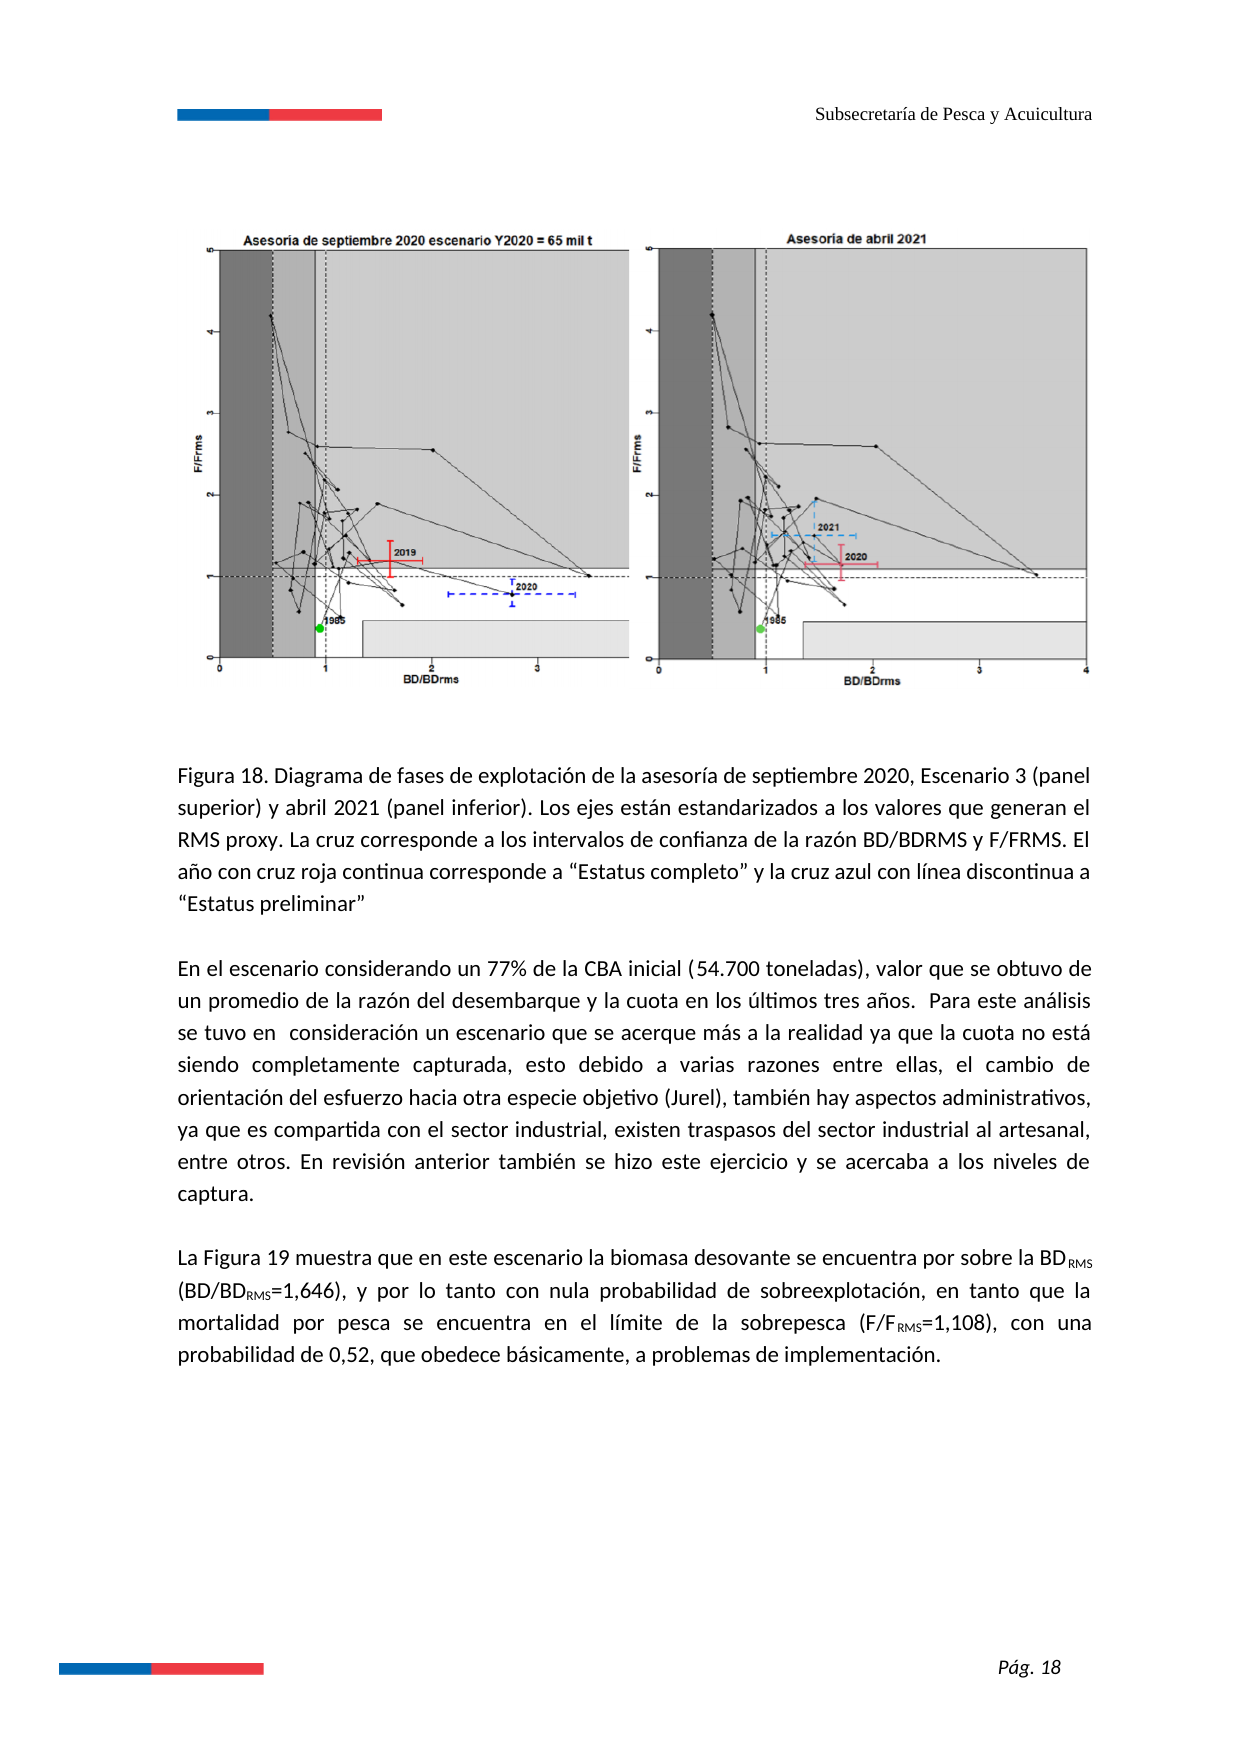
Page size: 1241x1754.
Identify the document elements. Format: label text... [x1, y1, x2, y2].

picture [177, 206, 1119, 757]
text Figura 18. Diagrama de fases de explotación de la asesoría de septiembre 2020, Escenario 3 (panel superior) y abril 2021 (panel inferior). Los ejes están estandarizados a los valores que generan el RMS proxy. La cruz corresponde a los intervalos de confianza de la razón BD/BDRMS y F/FRMS. El año con cruz roja continua corresponde a “Estatus completo” y la cruz azul con línea discontinua a “Estatus preliminar” [177, 757, 1092, 917]
text En el escenario considerando un 77% de la CBA inicial (54.700 toneladas), valor que se obtuvo de un promedio de la razón del desembarque y la cuota en los últimos tres años. Para este análisis se tuvo en consideración un escenario que se acerque más a la realidad ya que la cuota no está siendo completamente capturada, esto debido a varias razones entre ellas, el cambio de orientación del esfuerzo hacia otra especie objetivo (Jurel), también hay aspectos administrativos, ya que es compartida con el sector industrial, existen traspasos del sector industrial al artesanal, entre otros. En revisión anterior también se hizo este ejercicio y se acercaba a los niveles de captura. [177, 954, 1092, 1207]
picture [59, 1663, 264, 1675]
text La Figura 19 muestra que en este escenario la biomasa desovante se encuentra por sobre la BDRMS (BD/BDRMS=1,646), y por lo tanto con nula probabilidad de sobreexplotación, en tanto que la mortalidad por pesca se encuentra en el límite de la sobrepesca (F/FRMS=1,108), con una probabilidad de 0,52, que obedece básicamente, a problemas de implementación. [177, 1243, 1092, 1368]
picture [177, 109, 382, 121]
